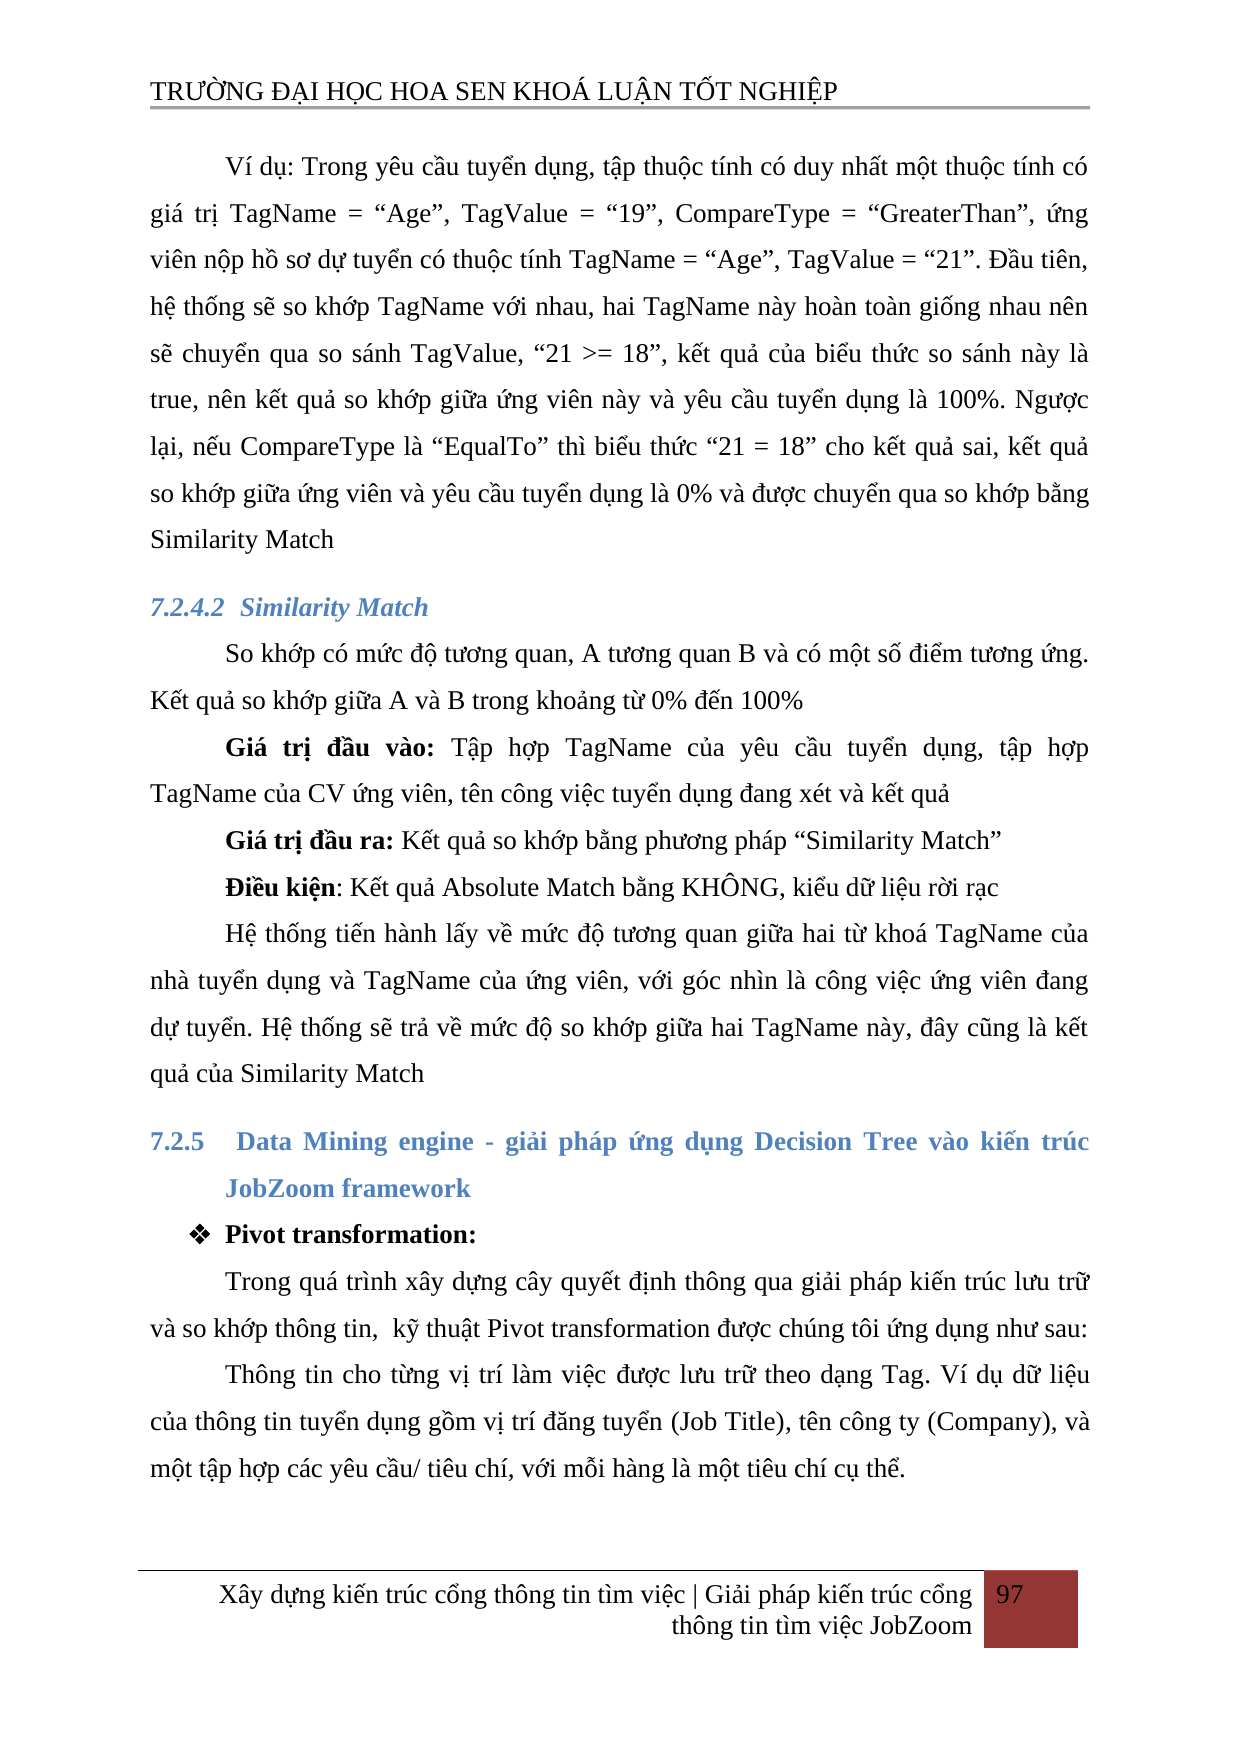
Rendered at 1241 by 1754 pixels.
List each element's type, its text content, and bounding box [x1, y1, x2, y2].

text Ví dụ: Trong yêu cầu tuyển dụng, tập thuộc tính có duy nhất một thuộc tính có giá trị TagName = “Age”, TagValue = “19”, CompareType = “GreaterThan”, ứng viên nộp hồ sơ dự tuyển có thuộc tính TagName = “Age”, TagValue = “21”. Đầu tiên, hệ thống sẽ so khớp TagName với nhau, hai TagName này hoàn toàn giống nhau nên sẽ chuyển qua so sánh TagValue, “21 >= 18”, kết quả của biểu thức so sánh này là true, nên kết quả so khớp giữa ứng viên này và yêu cầu tuyển dụng là 100%. Ngược lại, nếu CompareType là “EqualTo” thì biểu thức “21 = 18” cho kết quả sai, kết quả so khớp giữa ứng viên và yêu cầu tuyển dụng là 0% và được chuyển qua so khớp bằng Similarity Match [150, 150, 1090, 554]
text Trong quá trình xây dựng cây quyết định thông qua giải pháp kiến trúc lưu trữ và so khớp thông tin, kỹ thuật Pivot transformation được chúng tôi ứng dụng như sau: [150, 1265, 1090, 1343]
subtitle Data Mining engine - giải pháp ứng dụng Decision Tree vào kiến trúc JobZoom framework [150, 1125, 1090, 1203]
list Điều kiện: Kết quả Absolute Match bằng KHÔNG, kiểu dữ liệu rời rạc [150, 871, 1090, 902]
subtitle Similarity Match [150, 591, 1090, 622]
list Hệ thống tiến hành lấy về mức độ tương quan giữa hai từ khoá TagName của nhà tuyển dụng và TagName của ứng viên, với góc nhìn là công việc ứng viên đang dự tuyển. Hệ thống sẽ trả về mức độ so khớp giữa hai TagName này, đây cũng là kết quả của Similarity Match [150, 917, 1090, 1089]
text Giá trị đầu ra: Kết quả so khớp bằng phương pháp “Similarity Match” [150, 824, 1090, 855]
text Thông tin cho từng vị trí làm việc được lưu trữ theo dạng Tag. Ví dụ dữ liệu của thông tin tuyển dụng gồm vị trí đăng tuyển (Job Title), tên công ty (Company), và một tập hợp các yêu cầu/ tiêu chí, với mỗi hàng là một tiêu chí cụ thể. [150, 1358, 1090, 1483]
text Giá trị đầu vào: Tập hợp TagName của yêu cầu tuyển dụng, tập hợp TagName của CV ứng viên, tên công việc tuyển dụng đang xét và kết quả [150, 731, 1090, 809]
text So khớp có mức độ tương quan, A tương quan B và có một số điểm tương ứng. Kết quả so khớp giữa A và B trong khoảng từ 0% đến 100% [150, 637, 1090, 715]
list Pivot transformation: [187, 1218, 1090, 1249]
